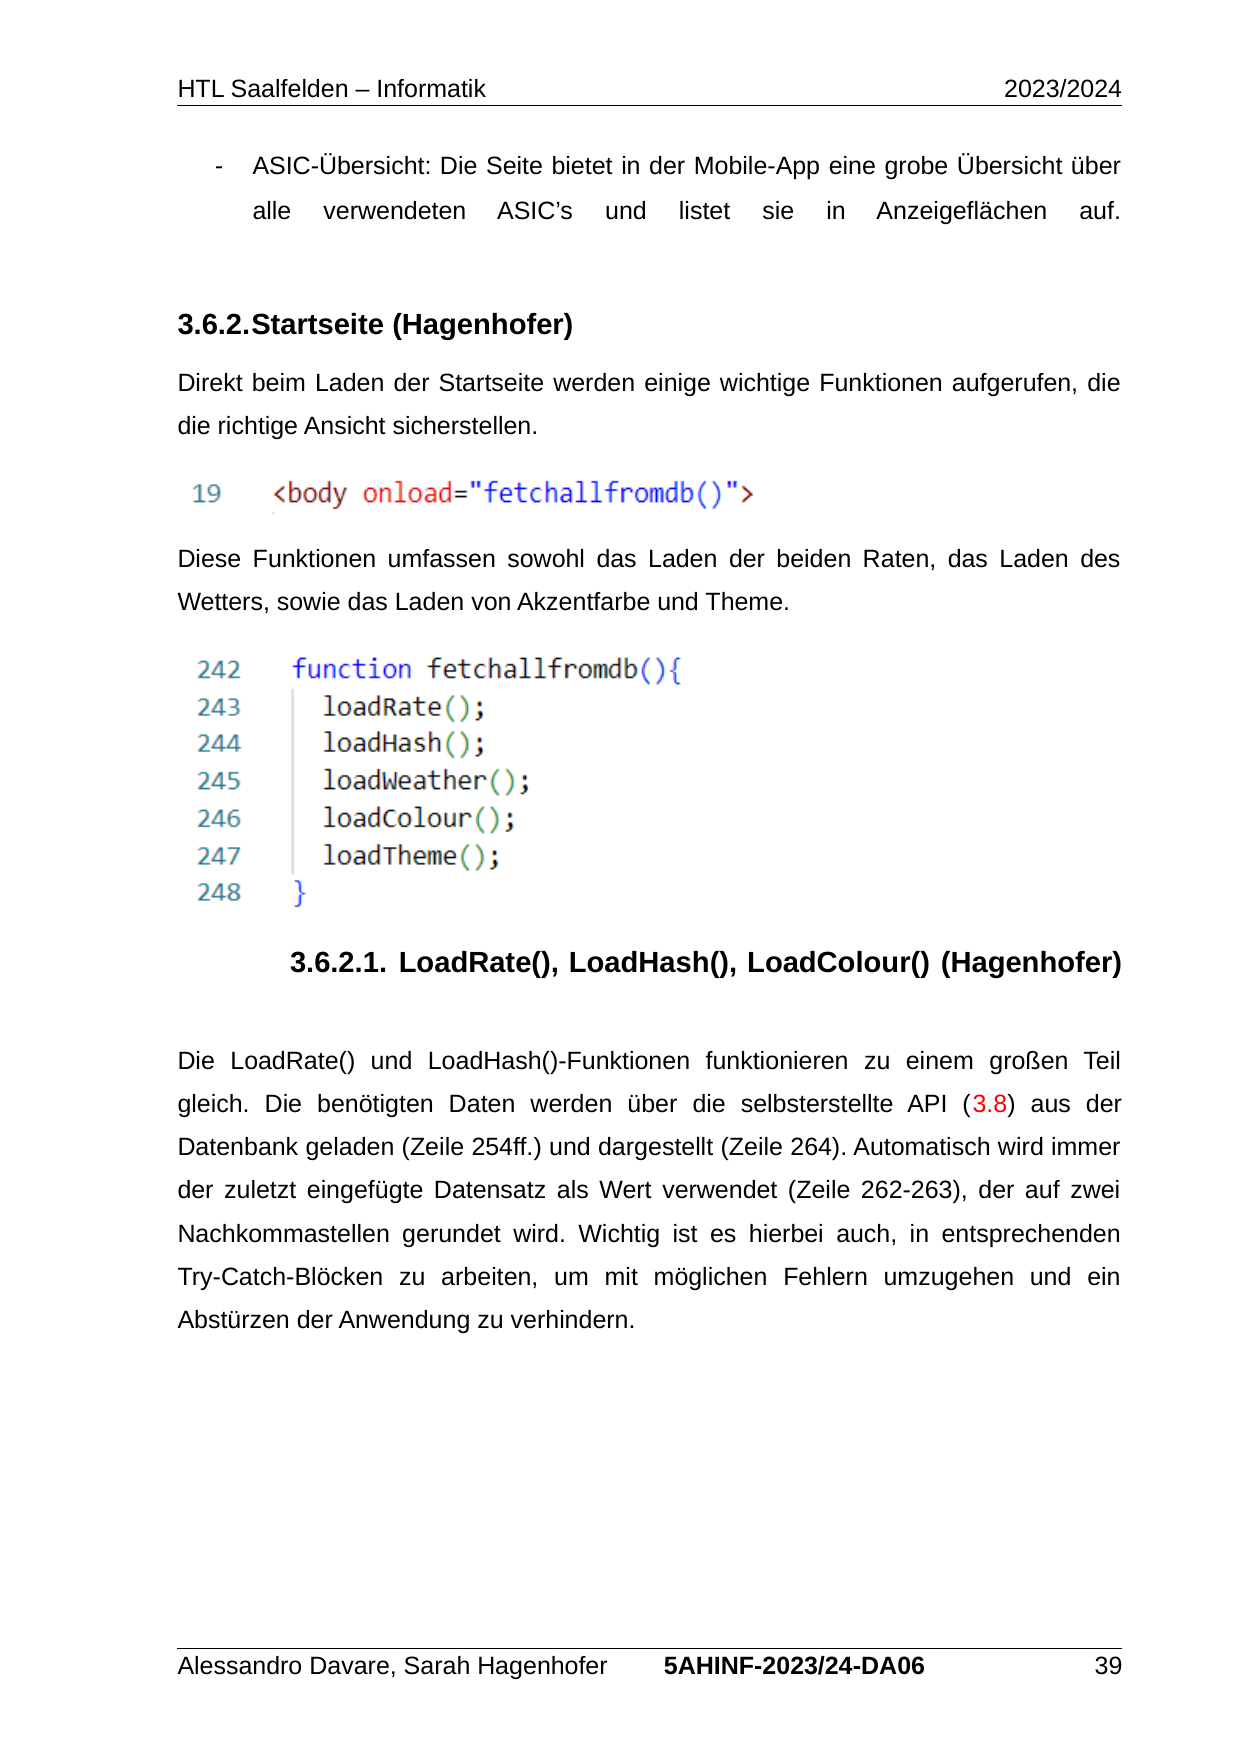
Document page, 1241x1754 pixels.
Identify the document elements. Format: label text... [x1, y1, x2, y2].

picture [177, 471, 778, 514]
picture [184, 647, 689, 915]
list ASIC-Übersicht: Die Seite bietet in der Mobile-App eine grobe Übersicht über alle verwendeten ASIC’s und listet sie in Anzeigeflächen auf. [215, 148, 1122, 268]
subtitle LoadRate(), LoadHash(), LoadColour() (Hagenhofer) [290, 945, 1122, 1029]
subtitle Startseite (Hagenhofer) [177, 307, 1122, 341]
text Diese Funktionen umfassen sowohl das Laden der beiden Raten, das Laden des Wetters, sowie das Laden von Akzentfarbe und Theme. [177, 544, 1122, 616]
text Direkt beim Laden der Startseite werden einige wichtige Funktionen aufgerufen, die die richtige Ansicht sicherstellen. [177, 368, 1122, 440]
text Die LoadRate() und LoadHash()-Funktionen funktionieren zu einem großen Teil gleich. Die benötigten Daten werden über die selbsterstellte API (3.8) aus der Datenbank geladen (Zeile 254ff.) und dargestellt (Zeile 264). Automatisch wird immer der zuletzt eingefügte Datensatz als Wert verwendet (Zeile 262-263), der auf zwei Nachkommastellen gerundet wird. Wichtig ist es hierbei auch, in entsprechenden Try-Catch-Blöcken zu arbeiten, um mit möglichen Fehlern umzugehen und ein Abstürzen der Anwendung zu verhindern. [177, 1046, 1122, 1333]
